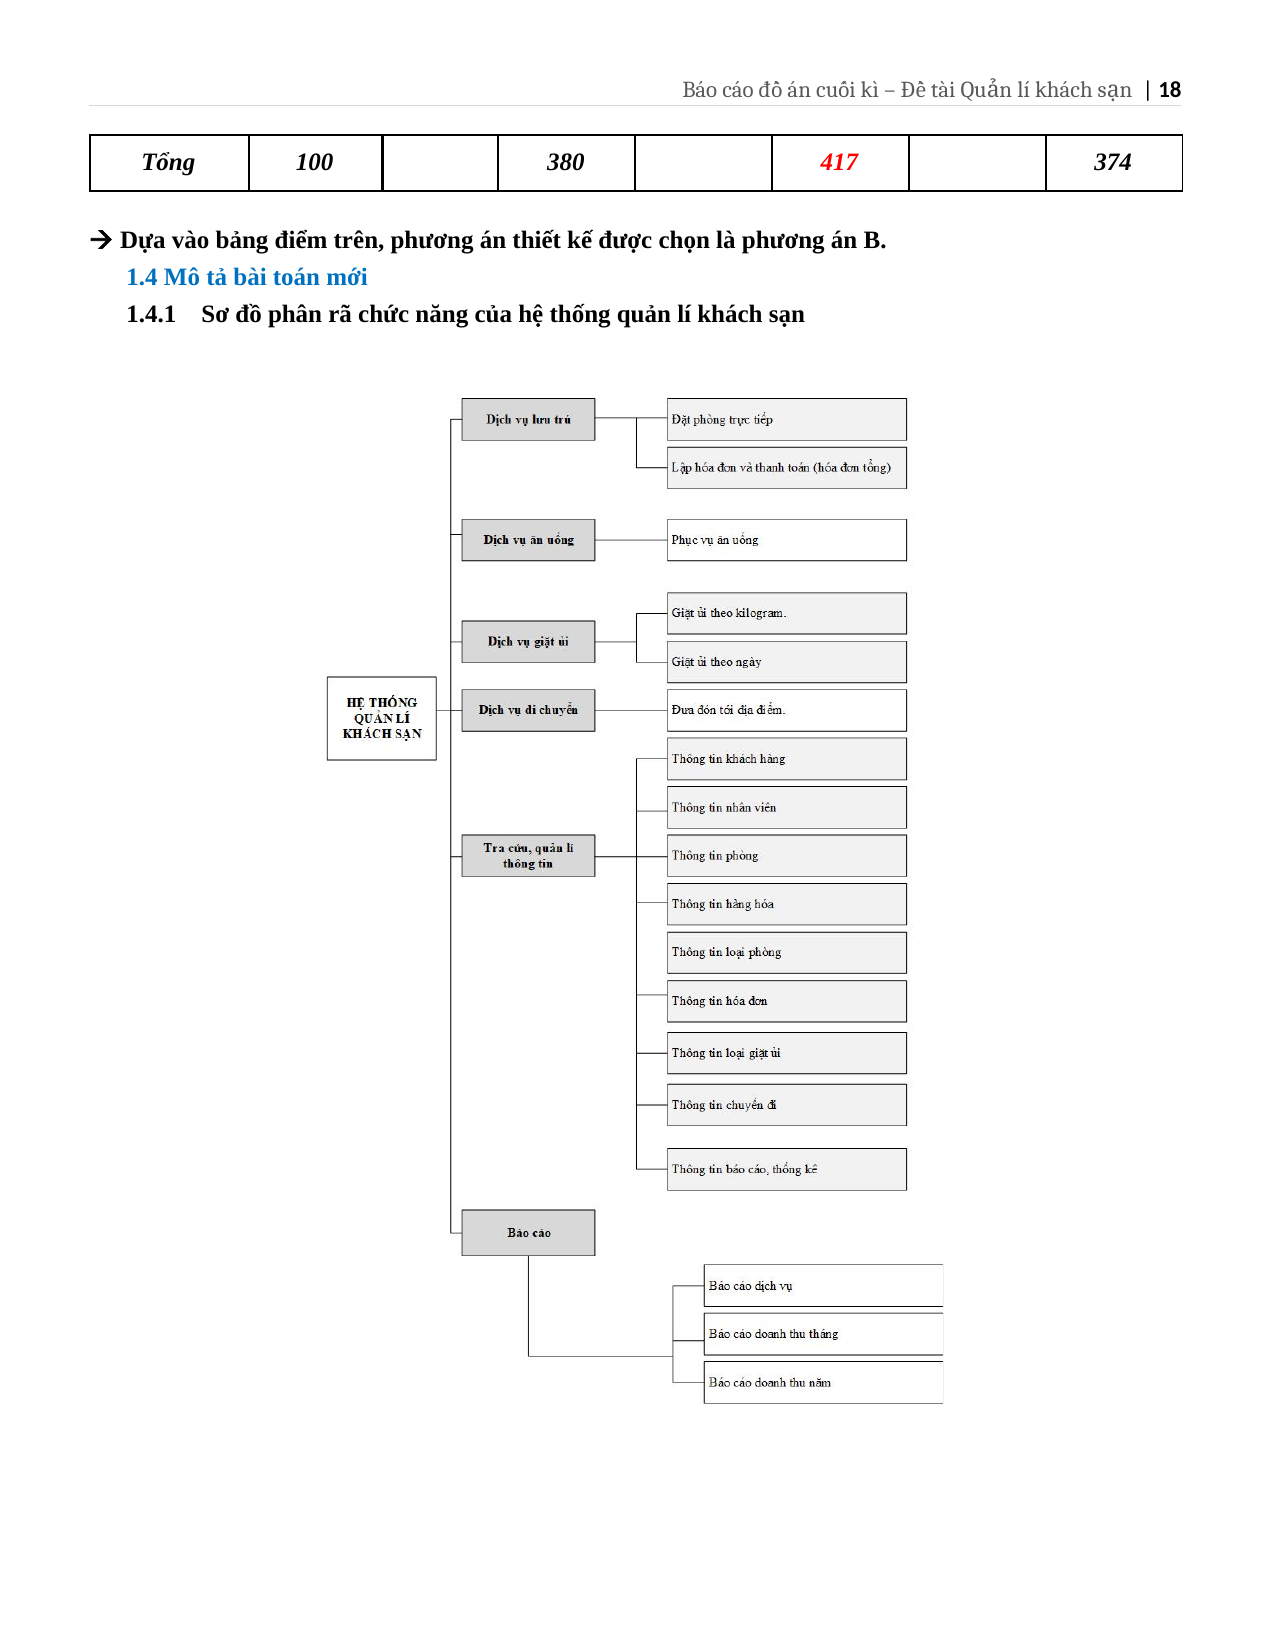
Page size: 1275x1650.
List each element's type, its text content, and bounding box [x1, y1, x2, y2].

picture [326, 397, 944, 1404]
table_cell [636, 136, 771, 190]
table_cell Tổng [91, 136, 248, 190]
table_cell 374 [1047, 136, 1182, 190]
subtitle Sơ đồ phân rã chức năng của hệ thống quản lí khách sạn [126, 299, 1181, 328]
subtitle Mô tả bài toán mới [126, 262, 1181, 291]
table_cell 417 [773, 136, 908, 190]
table_cell [384, 136, 497, 190]
table_cell 380 [499, 136, 634, 190]
text Dựa vào bảng điểm trên, phương án thiết kế được chọn là phương án B. [89, 225, 1181, 254]
table_cell [910, 136, 1045, 190]
table_cell 100 [250, 136, 381, 190]
